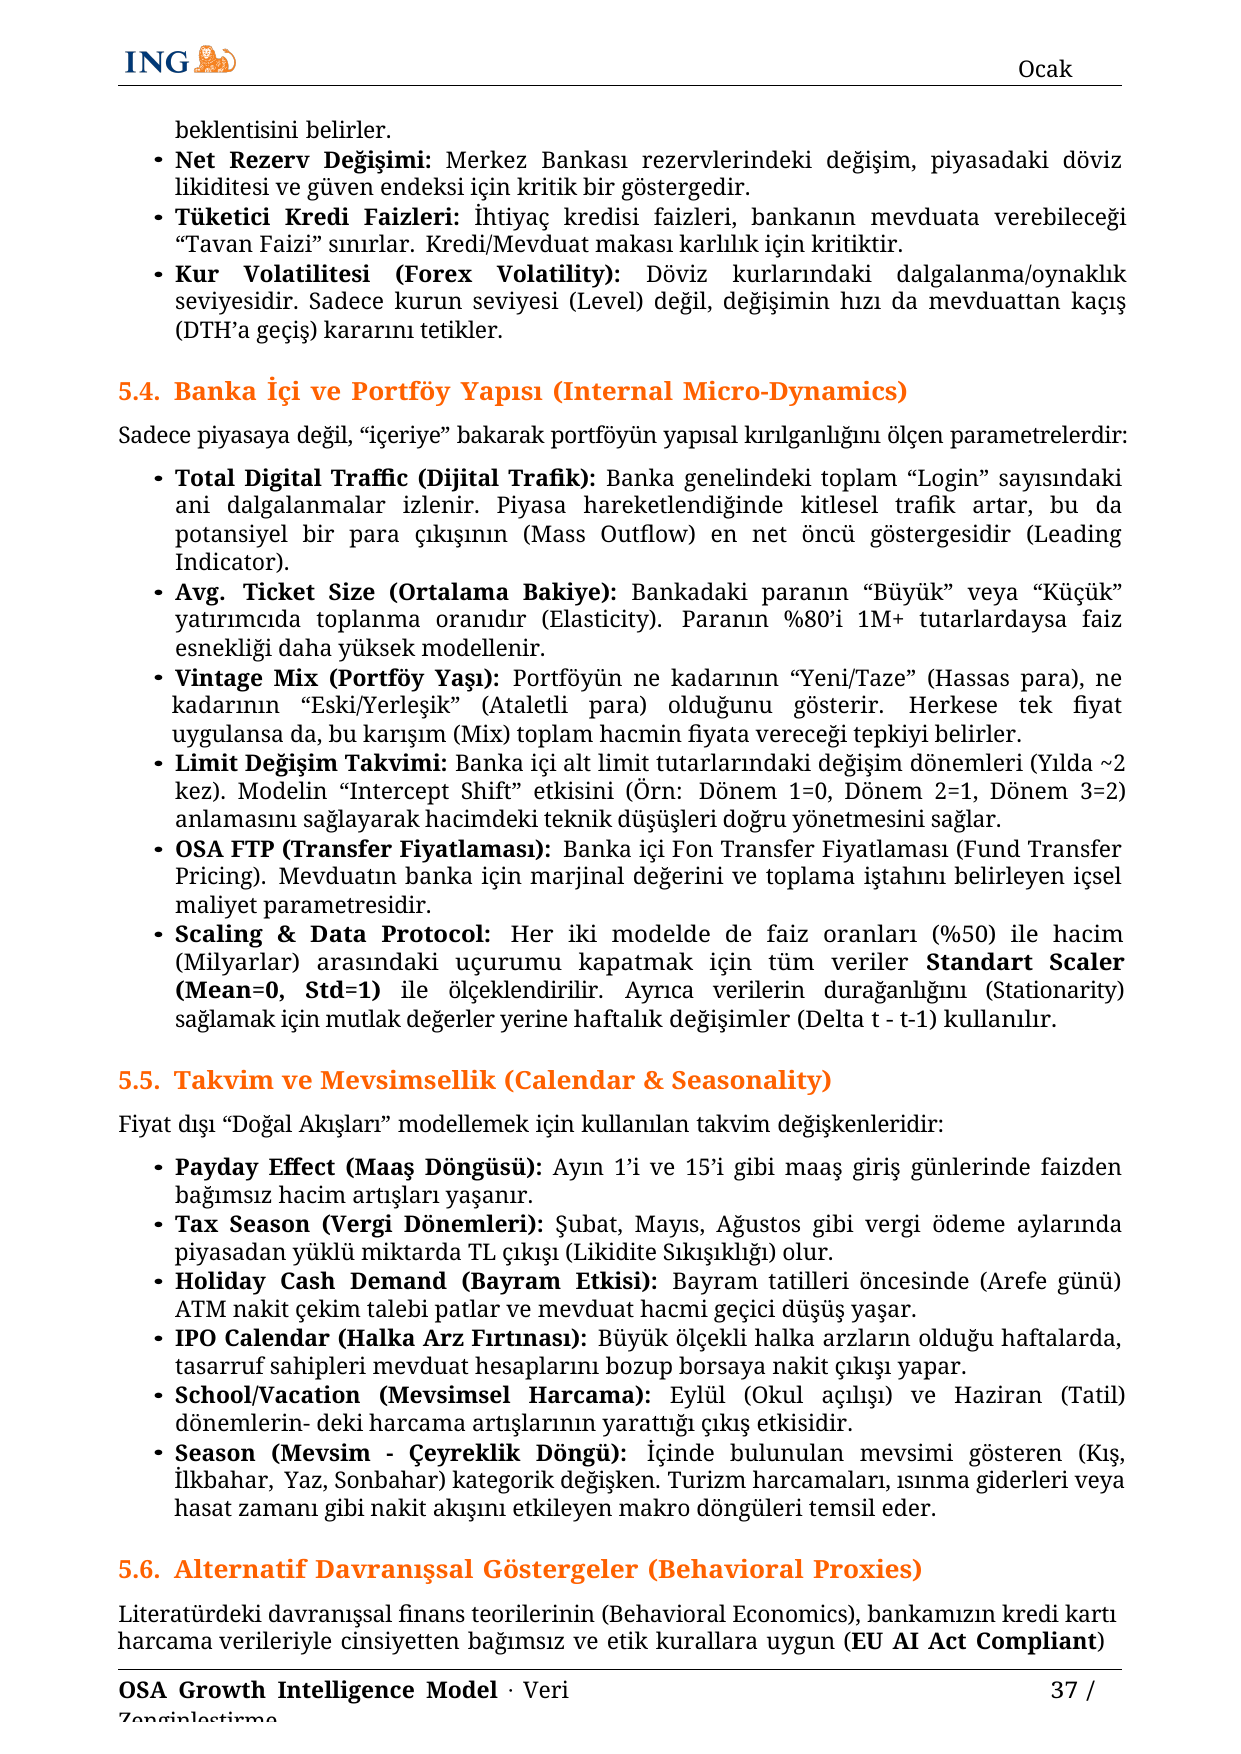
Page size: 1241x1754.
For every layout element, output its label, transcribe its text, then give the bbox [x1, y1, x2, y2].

text Limit Değişim Takvimi: Banka içi alt limit tutarlarındaki değişim dönemleri (Yılda ~2 kez). Modelin “Intercept Shift” etkisini (Örn: Dönem 1=0, Dönem 2=1, Dönem 3=2) anlamasını sağlayarak hacimdeki teknik düşüşleri doğru yönetmesini sağlar. [175, 749, 1127, 834]
text Tüketici Kredi Faizleri: İhtiyaç kredisi faizleri, bankanın mevduata verebileceği “Tavan Faizi” sınırlar. Kredi/Mevduat makası karlılık için kritiktir. [175, 203, 1127, 259]
text Net Rezerv Değişimi: Merkez Bankası rezervlerindeki değişim, piyasadaki döviz likiditesi ve güven endeksi için kritik bir göstergedir. [175, 146, 1122, 202]
text Avg. Ticket Size (Ortalama Bakiye): Bankadaki paranın “Büyük” veya “Küçük” yatırımcıda toplanma oranıdır (Elasticity). Paranın %80’i 1M+ tutarlardaysa faiz esnekliği daha yüksek modellenir. [175, 578, 1123, 663]
text Payday Effect (Maaş Döngüsü): Ayın 1’i ve 15’i gibi maaş giriş günlerinde faizden bağımsız hacim artışları yaşanır. [175, 1153, 1123, 1210]
subtitle Takvim ve Mevsimsellik (Calendar & Seasonality) [118, 1063, 1137, 1097]
text OSA FTP (Transfer Fiyatlaması): Banka içi Fon Transfer Fiyatlaması (Fund Transfer Pricing). Mevduatın banka için marjinal değerini ve toplama iştahını belirleyen içsel maliyet parametresidir. [175, 834, 1123, 920]
picture [118, 41, 243, 77]
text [117, 1600, 1137, 1657]
text Season (Mevsim - Çeyreklik Döngü): İçinde bulunulan mevsimi gösteren (Kış, İlkbahar, Yaz, Sonbahar) kategorik değişken. Turizm harcamaları, ısınma giderleri veya hasat zamanı gibi nakit akışını etkileyen makro döngüleri temsil eder. [174, 1438, 1126, 1523]
text School/Vacation (Mevsimsel Harcama): Eylül (Okul açılışı) ve Haziran (Tatil) dönemlerin- deki harcama artışlarının yarattığı çıkış etkisidir. [175, 1381, 1126, 1438]
text Scaling & Data Protocol: Her iki modelde de faiz oranları (%50) ile hacim (Milyarlar) arasındaki uçurumu kapatmak için tüm veriler Standart Scaler (Mean=0, Std=1) ile ölçeklendirilir. Ayrıca verilerin durağanlığını (Stationarity) sağlamak için mutlak değerler yerine haftalık değişimler (Delta t - t-1) kullanılır. [175, 920, 1125, 1034]
text Total Digital Traffic (Dijital Trafik): Banka genelindeki toplam “Login” sayısındaki ani dalgalanmalar izlenir. Piyasa hareketlendiğinde kitlesel trafik artar, bu da potansiyel bir para çıkışının (Mass Outflow) en net öncü göstergesidir (Leading Indicator). [175, 464, 1122, 578]
text Kur Volatilitesi (Forex Volatility): Döviz kurlarındaki dalgalanma/oynaklık seviyesidir. Sadece kurun seviyesi (Level) değil, değişimin hızı da mevduattan kaçış (DTH’a geçiş) kararını tetikler. [175, 260, 1127, 345]
text Fiyat dışı “Doğal Akışları” modellemek için kullanılan takvim değişkenleridir: [118, 1108, 1137, 1139]
text beklentisini belirler. [175, 115, 1137, 145]
text Holiday Cash Demand (Bayram Etkisi): Bayram tatilleri öncesinde (Arefe günü) ATM nakit çekim talebi patlar ve mevduat hacmi geçici düşüş yaşar. [175, 1267, 1122, 1324]
text Sadece piyasaya değil, “içeriye” bakarak portföyün yapısal kırılganlığını ölçen parametrelerdir: [118, 419, 1137, 450]
text Vintage Mix (Portföy Yaşı): Portföyün ne kadarının “Yeni/Taze” (Hassas para), ne kadarının “Eski/Yerleşik” (Ataletli para) olduğunu gösterir. Herkese tek fiyat uygulansa da, bu karışım (Mix) toplam hacmin fiyata vereceği tepkiyi belirler. [172, 663, 1122, 749]
subtitle Alternatif Davranışsal Göstergeler (Behavioral Proxies) [118, 1552, 1137, 1586]
text IPO Calendar (Halka Arz Fırtınası): Büyük ölçekli halka arzların olduğu haftalarda, tasarruf sahipleri mevduat hesaplarını bozup borsaya nakit çıkışı yapar. [175, 1324, 1122, 1381]
subtitle Banka İçi ve Portföy Yapısı (Internal Micro-Dynamics) [118, 373, 1137, 408]
text Tax Season (Vergi Dönemleri): Şubat, Mayıs, Ağustos gibi vergi ödeme aylarında piyasadan yüklü miktarda TL çıkışı (Likidite Sıkışıklığı) olur. [174, 1210, 1122, 1267]
